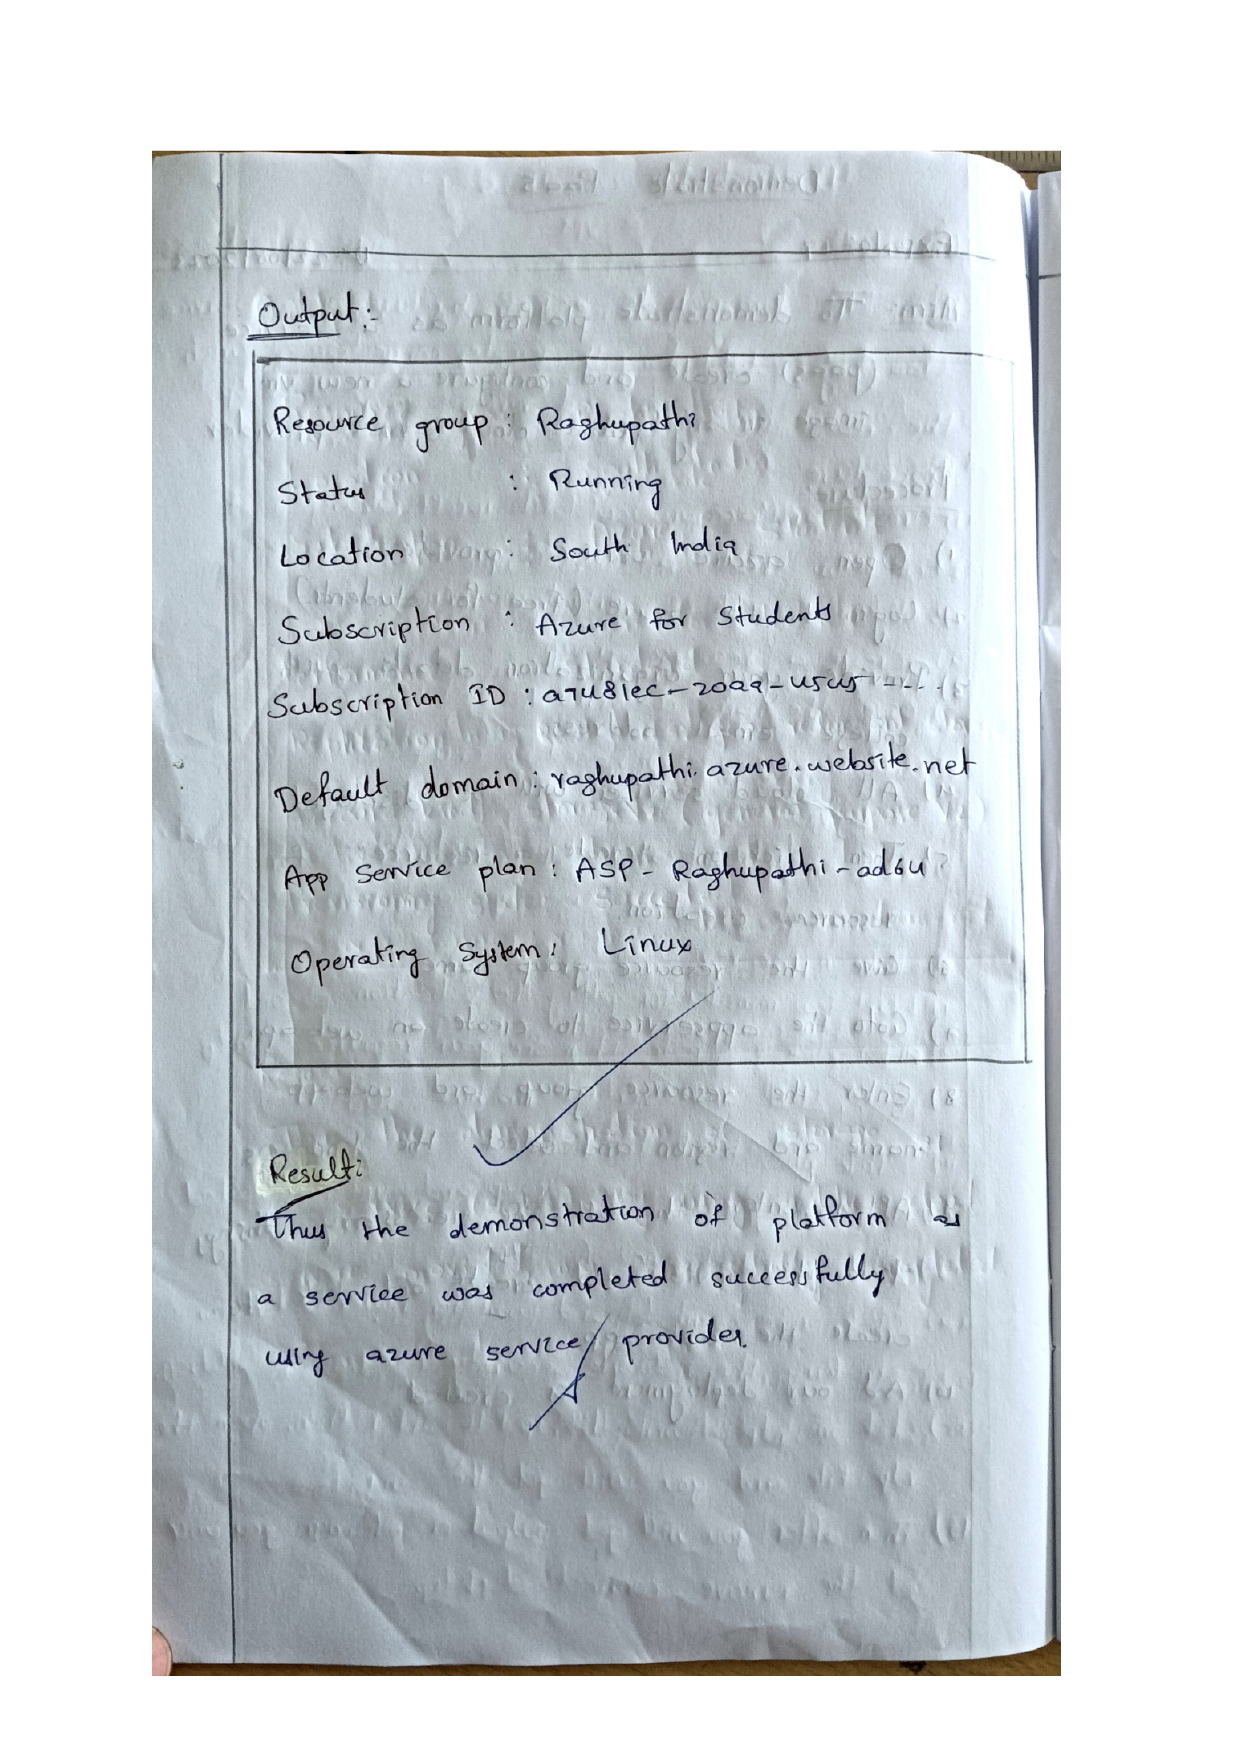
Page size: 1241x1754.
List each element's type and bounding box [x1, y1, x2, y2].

picture [153, 152, 1061, 1674]
